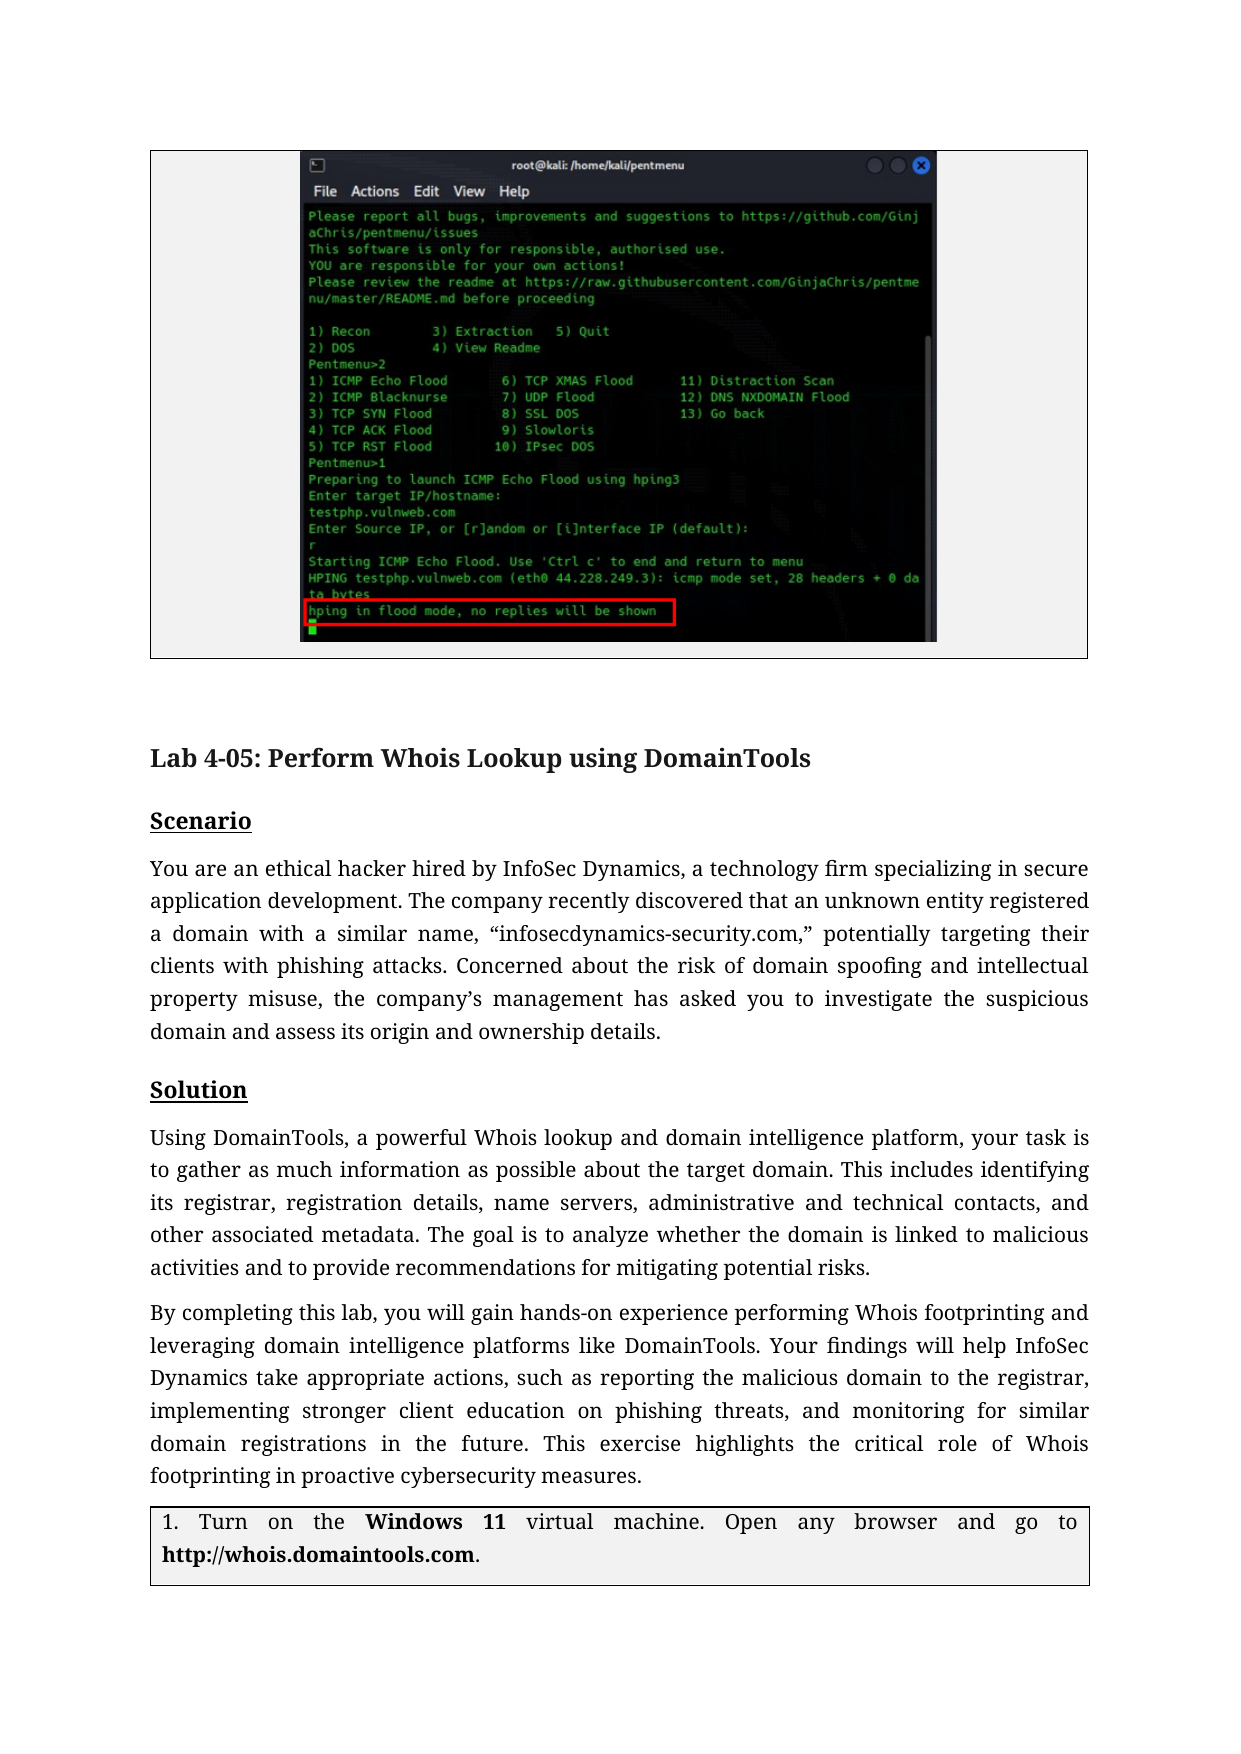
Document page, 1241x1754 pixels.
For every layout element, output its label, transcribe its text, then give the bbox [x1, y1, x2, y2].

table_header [151, 1508, 1089, 1584]
text Using DomainTools, a powerful Whois lookup and domain intelligence platform, your task is to gather as much information as possible about the target domain. This includes identifying its registrar, registration details, name servers, administrative and technical contacts, and other associated metadata. The goal is to analyze whether the domain is linked to malicious activities and to provide recommendations for mitigating potential risks. [150, 1123, 1090, 1282]
subtitle Solution [150, 1074, 1090, 1106]
subtitle Scenario [150, 805, 1090, 837]
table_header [151, 151, 1087, 657]
subtitle Lab 4-05: Perform Whois Lookup using DomainTools [150, 741, 1090, 775]
text By completing this lab, you will gain hands-on experience performing Whois footprinting and leveraging domain intelligence platforms like DomainTools. Your findings will help InfoSec Dynamics take appropriate actions, such as reporting the malicious domain to the registrar, implementing stronger client education on phishing threats, and monitoring for similar domain registrations in the future. This exercise highlights the critical role of Whois footprinting in proactive cybersecurity measures. [150, 1298, 1090, 1490]
picture [300, 151, 938, 642]
text You are an ethical hacker hired by InfoSec Dynamics, a technology firm specializing in secure application development. The company recently discovered that an unknown entity registered a domain with a similar name, “infosecdynamics-security.com,” potentially targeting their clients with phishing attacks. Concerned about the risk of domain spoofing and intellectual property misuse, the company’s management has asked you to investigate the suspicious domain and assess its origin and ownership details. [150, 854, 1090, 1045]
